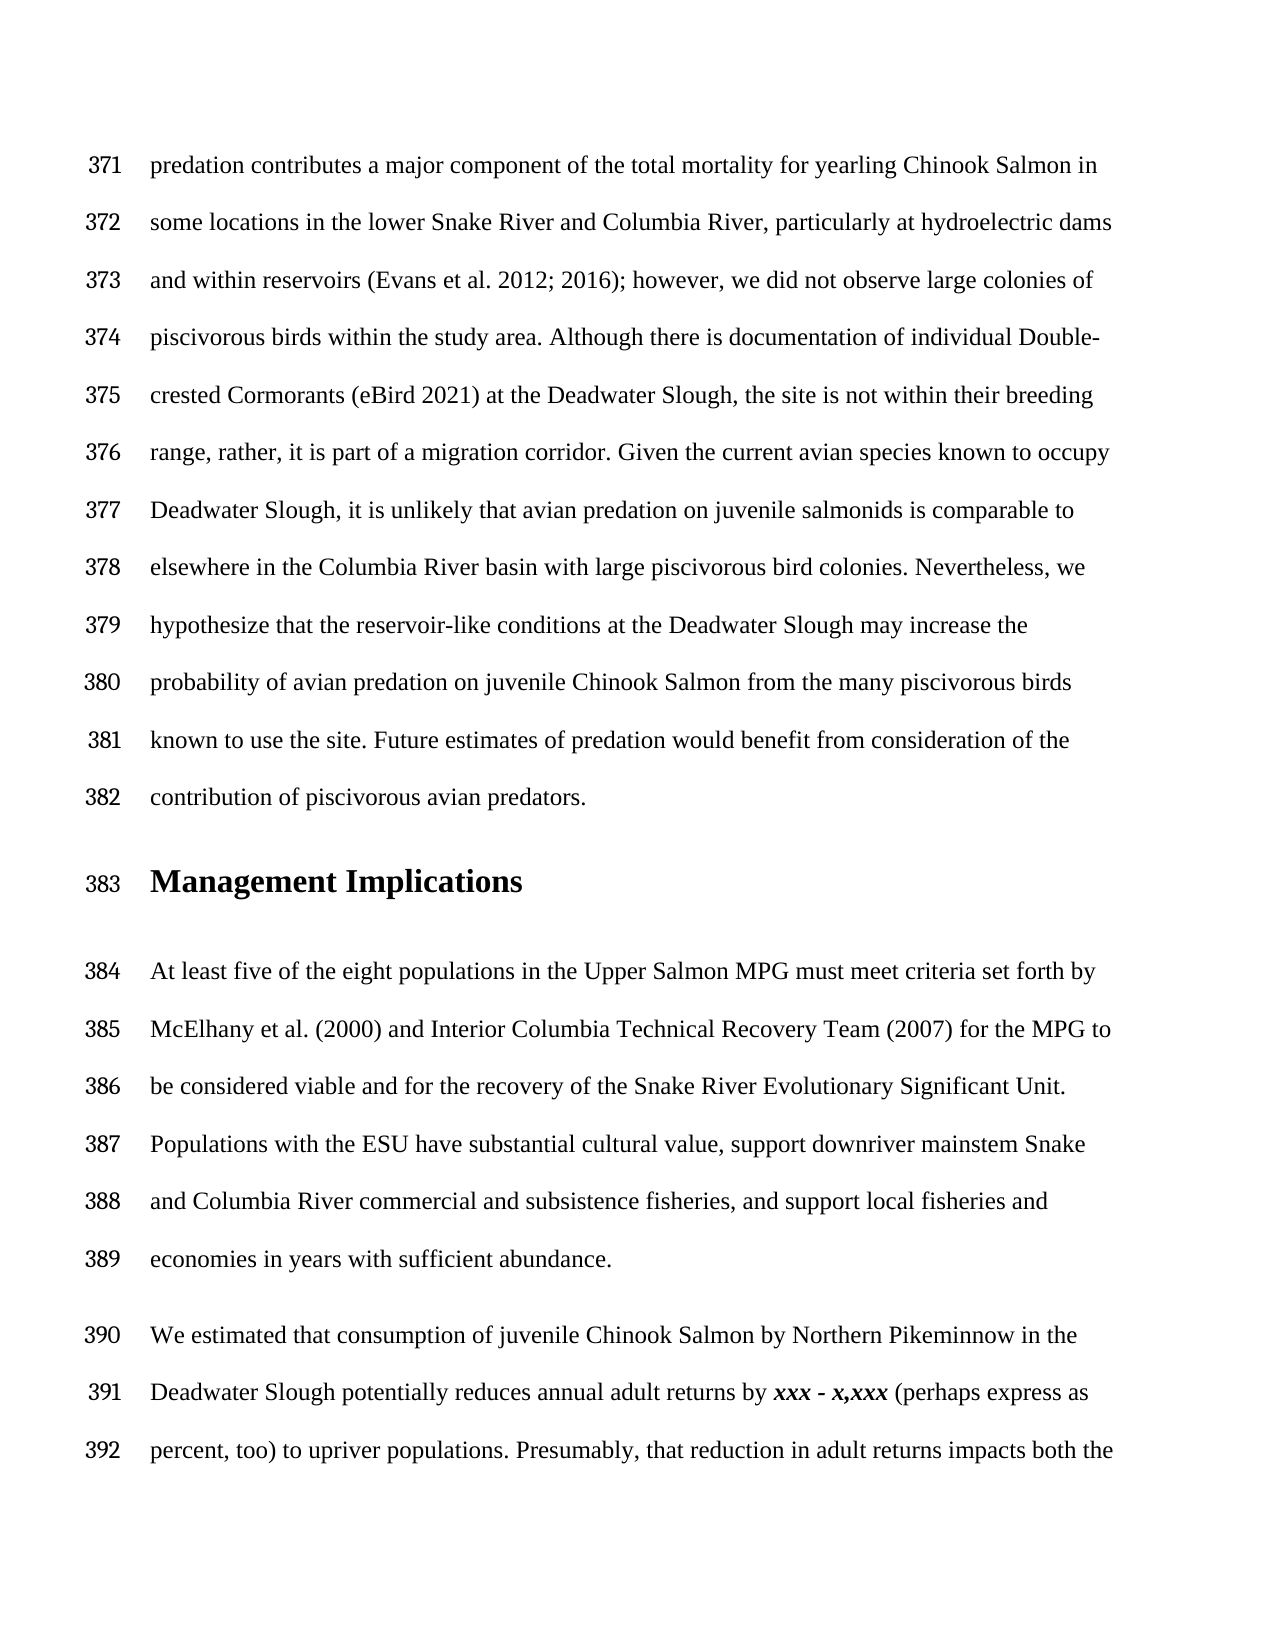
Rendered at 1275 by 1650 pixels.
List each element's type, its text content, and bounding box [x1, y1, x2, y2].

subtitle Management Implications [150, 861, 1125, 899]
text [150, 150, 1125, 811]
text At least five of the eight populations in the Upper Salmon MPG must meet criteria set forth by McElhany et al. (2000) and Interior Columbia Technical Recovery Team (2007) for the MPG to be considered viable and for the recovery of the Snake River Evolutionary Significant Unit. Populations with the ESU have substantial cultural value, support downriver mainstem Snake and Columbia River commercial and subsistence fisheries, and support local fisheries and economies in years with sufficient abundance. [150, 956, 1125, 1272]
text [150, 1320, 1125, 1464]
